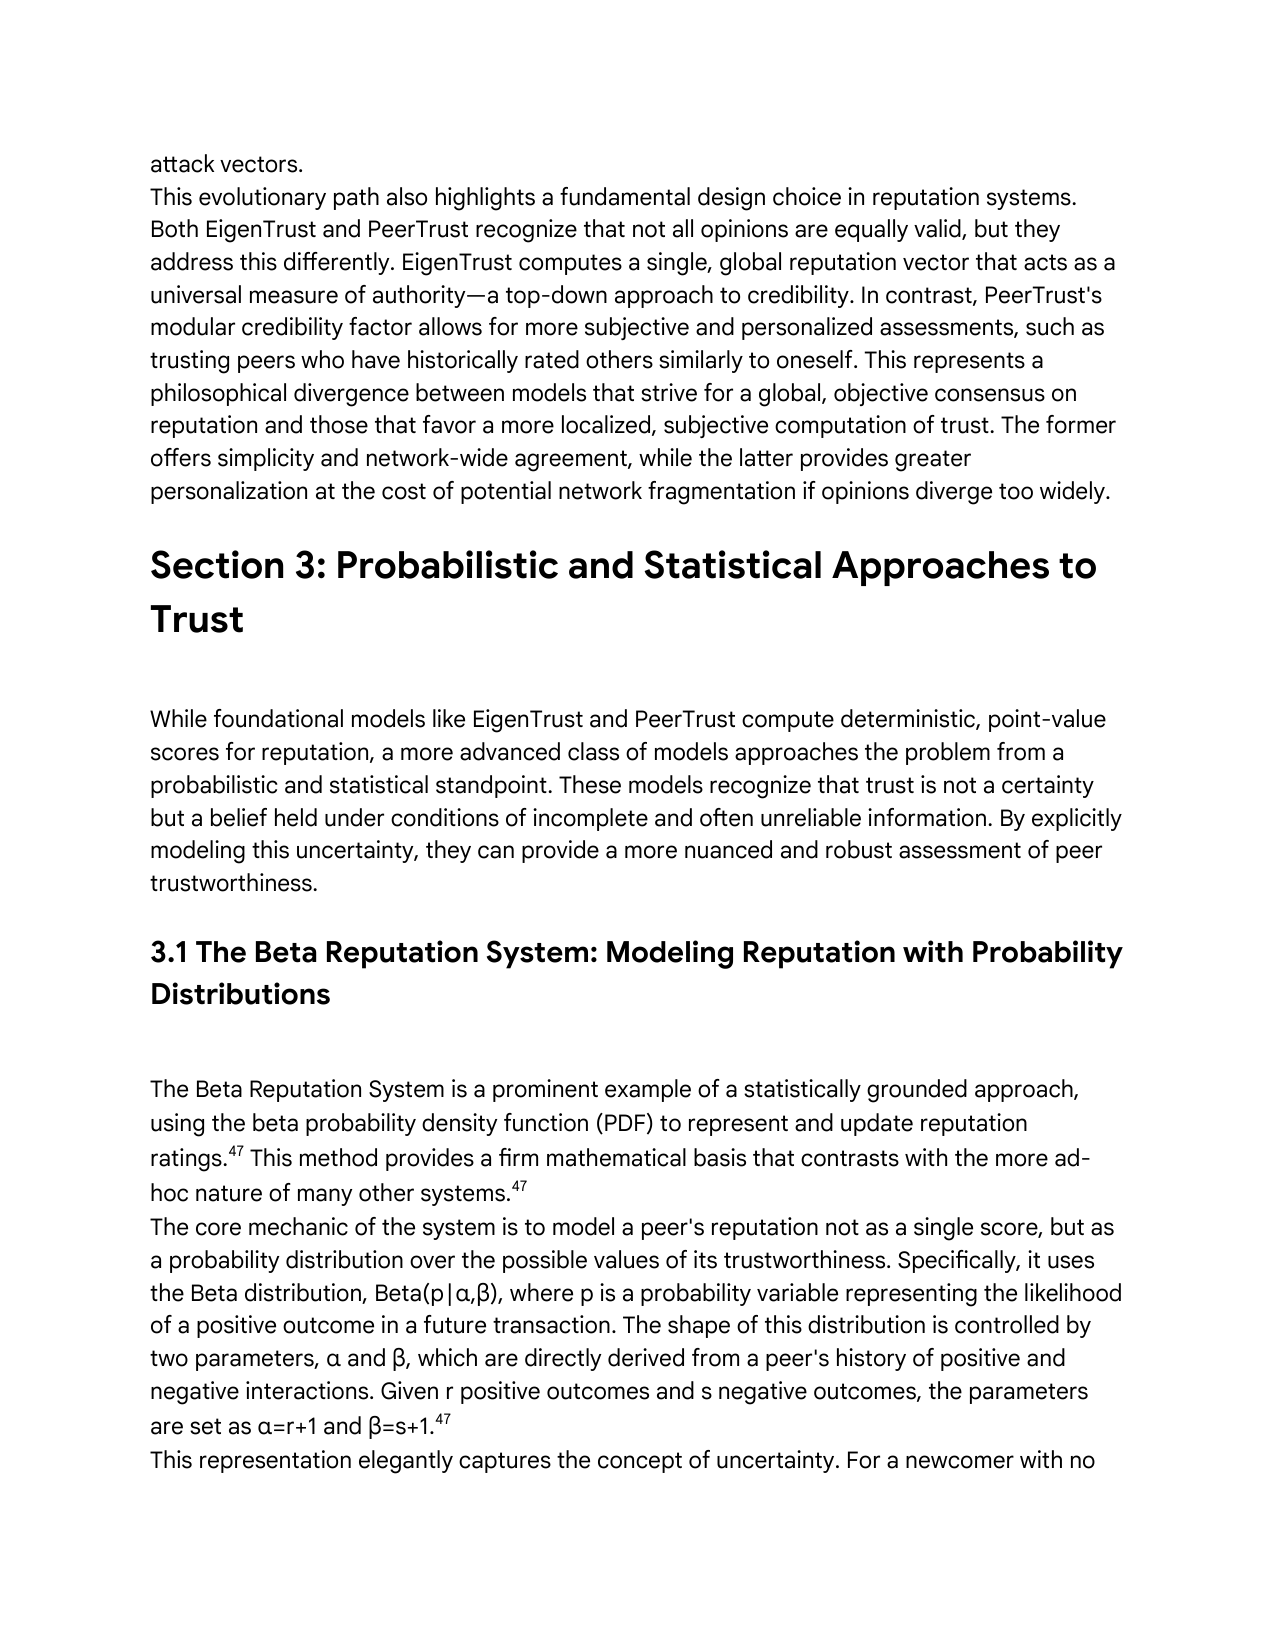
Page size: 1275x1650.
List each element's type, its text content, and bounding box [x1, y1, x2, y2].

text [150, 1446, 1125, 1474]
subtitle Section 3: Probabilistic and Statistical Approaches to Trust [150, 542, 1125, 643]
text The Beta Reputation System is a prominent example of a statistically grounded approach, using the beta probability density function (PDF) to represent and update reputation ratings.47 This method provides a firm mathematical basis that contrasts with the more ad-hoc nature of many other systems.47 [150, 1076, 1125, 1209]
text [150, 150, 1125, 179]
subtitle 3.1 The Beta Reputation System: Modeling Reputation with Probability Distributions [150, 935, 1125, 1013]
text While foundational models like EigenTrust and PeerTrust compute deterministic, point-value scores for reputation, a more advanced class of models approaches the problem from a probabilistic and statistical standpoint. These models recognize that trust is not a certainty but a belief held under conditions of incomplete and often unreliable information. By explicitly modeling this uncertainty, they can provide a more nuanced and robust assessment of peer trustworthiness. [150, 706, 1125, 898]
text The core mechanic of the system is to model a peer's reputation not as a single score, but as a probability distribution over the possible values of its trustworthiness. Specifically, it uses the Beta distribution, Beta(p∣α,β), where p is a probability variable representing the likelihood of a positive outcome in a future transaction. The shape of this distribution is controlled by two parameters, α and β, which are directly derived from a peer's history of positive and negative interactions. Given r positive outcomes and s negative outcomes, the parameters are set as α=r+1 and β=s+1.47 [150, 1213, 1125, 1441]
text This evolutionary path also highlights a fundamental design choice in reputation systems. Both EigenTrust and PeerTrust recognize that not all opinions are equally valid, but they address this differently. EigenTrust computes a single, global reputation vector that acts as a universal measure of authority—a top-down approach to credibility. In contrast, PeerTrust's modular credibility factor allows for more subjective and personalized assessments, such as trusting peers who have historically rated others similarly to oneself. This represents a philosophical divergence between models that strive for a global, objective consensus on reputation and those that favor a more localized, subjective computation of trust. The former offers simplicity and network-wide agreement, while the latter provides greater personalization at the cost of potential network fragmentation if opinions diverge too widely. [150, 183, 1125, 506]
